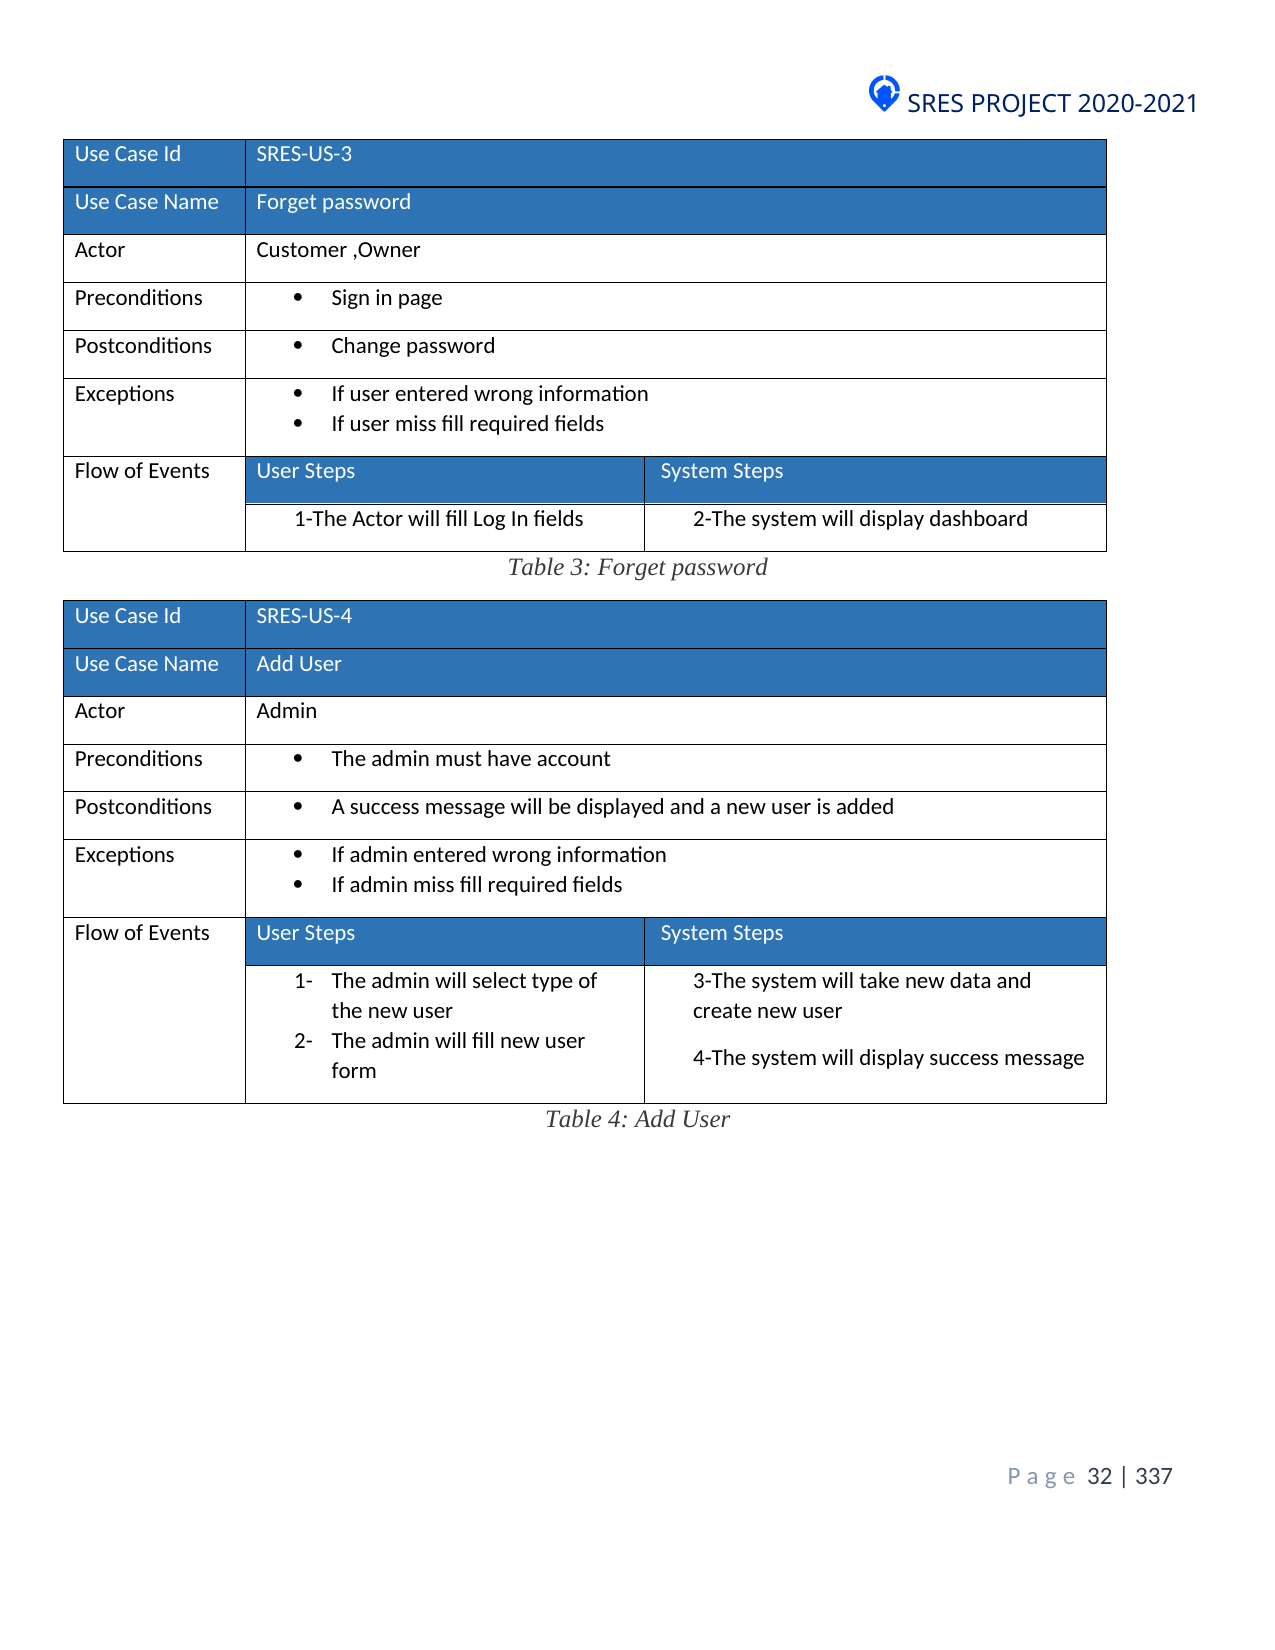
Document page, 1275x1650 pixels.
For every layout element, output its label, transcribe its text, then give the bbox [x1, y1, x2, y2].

text Table 3: Forget password [75, 552, 1200, 581]
table_cell Postconditions [64, 792, 245, 839]
table_cell Preconditions [64, 283, 245, 330]
table_cell Postconditions [64, 331, 245, 378]
table_cell Preconditions [64, 745, 245, 791]
table_cell Exceptions [64, 840, 245, 917]
table_cell Actor [64, 235, 245, 282]
table_cell Admin [246, 697, 1106, 743]
table_header Use Case Id [64, 601, 245, 648]
table_cell Use Case Name [64, 649, 245, 696]
table_cell A success message will be displayed and a new user is added [246, 792, 1106, 839]
table_header SRES-US-4 [246, 601, 1106, 648]
table_cell 1-The Actor will fill Log In fields [246, 505, 644, 551]
table_cell Use Case Name [64, 188, 245, 234]
table_cell Add User [246, 649, 1106, 696]
table_cell System Steps [645, 457, 1106, 503]
table_header Use Case Id [64, 140, 245, 186]
table_cell Flow of Events [64, 918, 245, 1103]
table_cell System Steps [645, 918, 1106, 965]
table_cell Flow of Events [64, 457, 245, 551]
table_cell Sign in page [246, 283, 1106, 330]
table_cell The admin must have account [246, 745, 1106, 791]
table_cell Customer ,Owner [246, 235, 1106, 282]
table_cell User Steps [246, 457, 644, 503]
picture [868, 75, 901, 113]
table_cell 2-The system will display dashboard [645, 505, 1106, 551]
table_cell Actor [64, 697, 245, 743]
table_cell The admin will select type of the new user The admin will fill new user form [246, 966, 644, 1103]
table_cell If admin entered wrong information If admin miss fill required fields [246, 840, 1106, 917]
table_cell Exceptions [64, 379, 245, 456]
text Table 4: Add User [75, 1104, 1200, 1133]
table_cell Forget password [246, 188, 1106, 234]
table_cell If user entered wrong information If user miss fill required fields [246, 379, 1106, 456]
table_cell User Steps [246, 918, 644, 965]
table_cell 3-The system will take new data and create new user 4-The system will display success message [645, 966, 1106, 1103]
table_header SRES-US-3 [246, 140, 1106, 186]
table_cell Change password [246, 331, 1106, 378]
